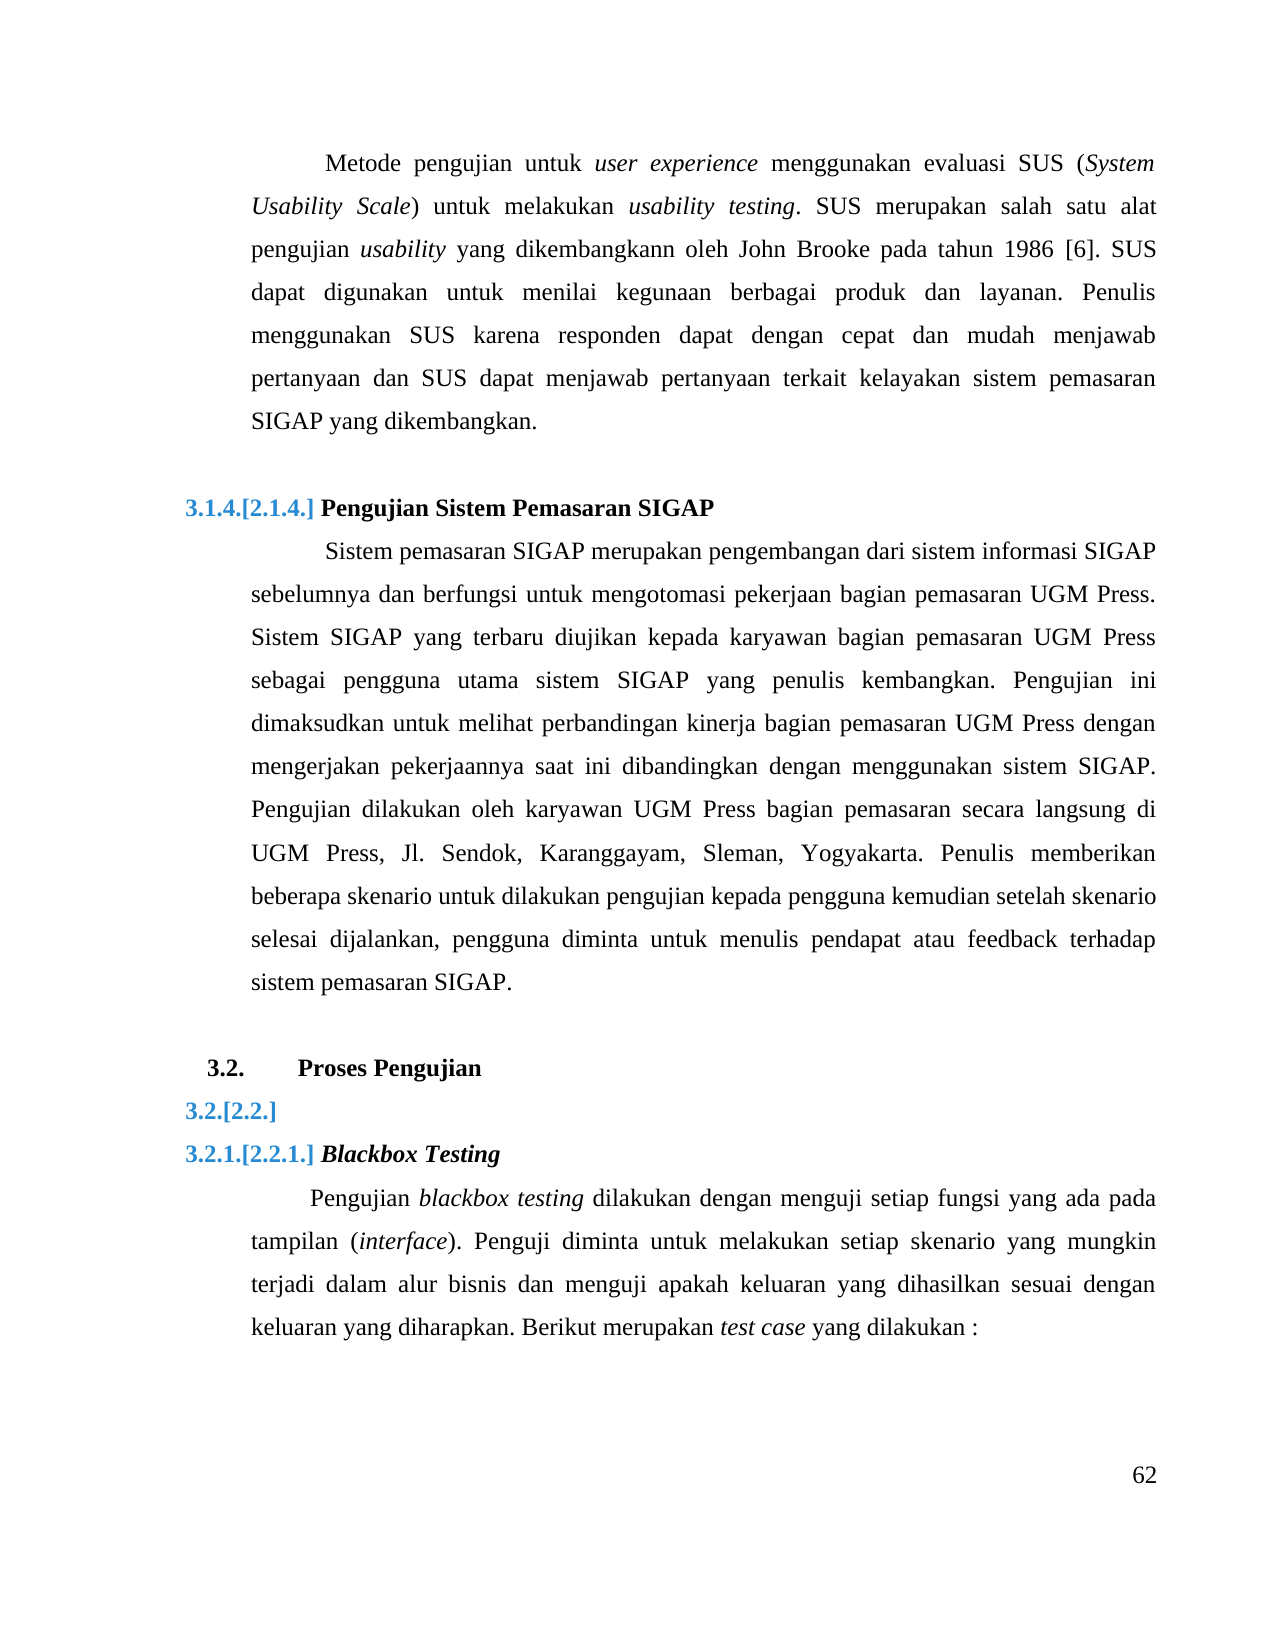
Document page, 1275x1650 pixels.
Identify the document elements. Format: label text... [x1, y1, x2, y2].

text Sistem pemasaran SIGAP merupakan pengembangan dari sistem informasi SIGAP sebelumnya dan berfungsi untuk mengotomasi pekerjaan bagian pemasaran UGM Press. Sistem SIGAP yang terbaru diujikan kepada karyawan bagian pemasaran UGM Press sebagai pengguna utama sistem SIGAP yang penulis kembangkan. Pengujian ini dimaksudkan untuk melihat perbandingan kinerja bagian pemasaran UGM Press dengan mengerjakan pekerjaannya saat ini dibandingkan dengan menggunakan sistem SIGAP. Pengujian dilakukan oleh karyawan UGM Press bagian pemasaran secara langsung di UGM Press, Jl. Sendok, Karanggayam, Sleman, Yogyakarta. Penulis memberikan beberapa skenario untuk dilakukan pengujian kepada pengguna kemudian setelah skenario selesai dijalankan, pengguna diminta untuk menulis pendapat atau feedback terhadap sistem pemasaran SIGAP. [251, 536, 1157, 996]
subtitle Blackbox Testing [185, 1139, 1157, 1168]
text Metode pengujian untuk user experience menggunakan evaluasi SUS (System Usability Scale) untuk melakukan usability testing. SUS merupakan salah satu alat pengujian usability yang dikembangkann oleh John Brooke pada tahun 1986 [6]. SUS dapat digunakan untuk menilai kegunaan berbagai produk dan layanan. Penulis menggunakan SUS karena responden dapat dengan cepat dan mudah menjawab pertanyaan dan SUS dapat menjawab pertanyaan terkait kelayakan sistem pemasaran SIGAP yang dikembangkan. [251, 148, 1157, 435]
subtitle Proses Pengujian [185, 1053, 1157, 1082]
subtitle Pengujian Sistem Pemasaran SIGAP [185, 493, 1157, 521]
text Pengujian blackbox testing dilakukan dengan menguji setiap fungsi yang ada pada tampilan (interface). Penguji diminta untuk melakukan setiap skenario yang mungkin terjadi dalam alur bisnis dan menguji apakah keluaran yang dihasilkan sesuai dengan keluaran yang diharapkan. Berikut merupakan test case yang dilakukan : [251, 1183, 1157, 1341]
